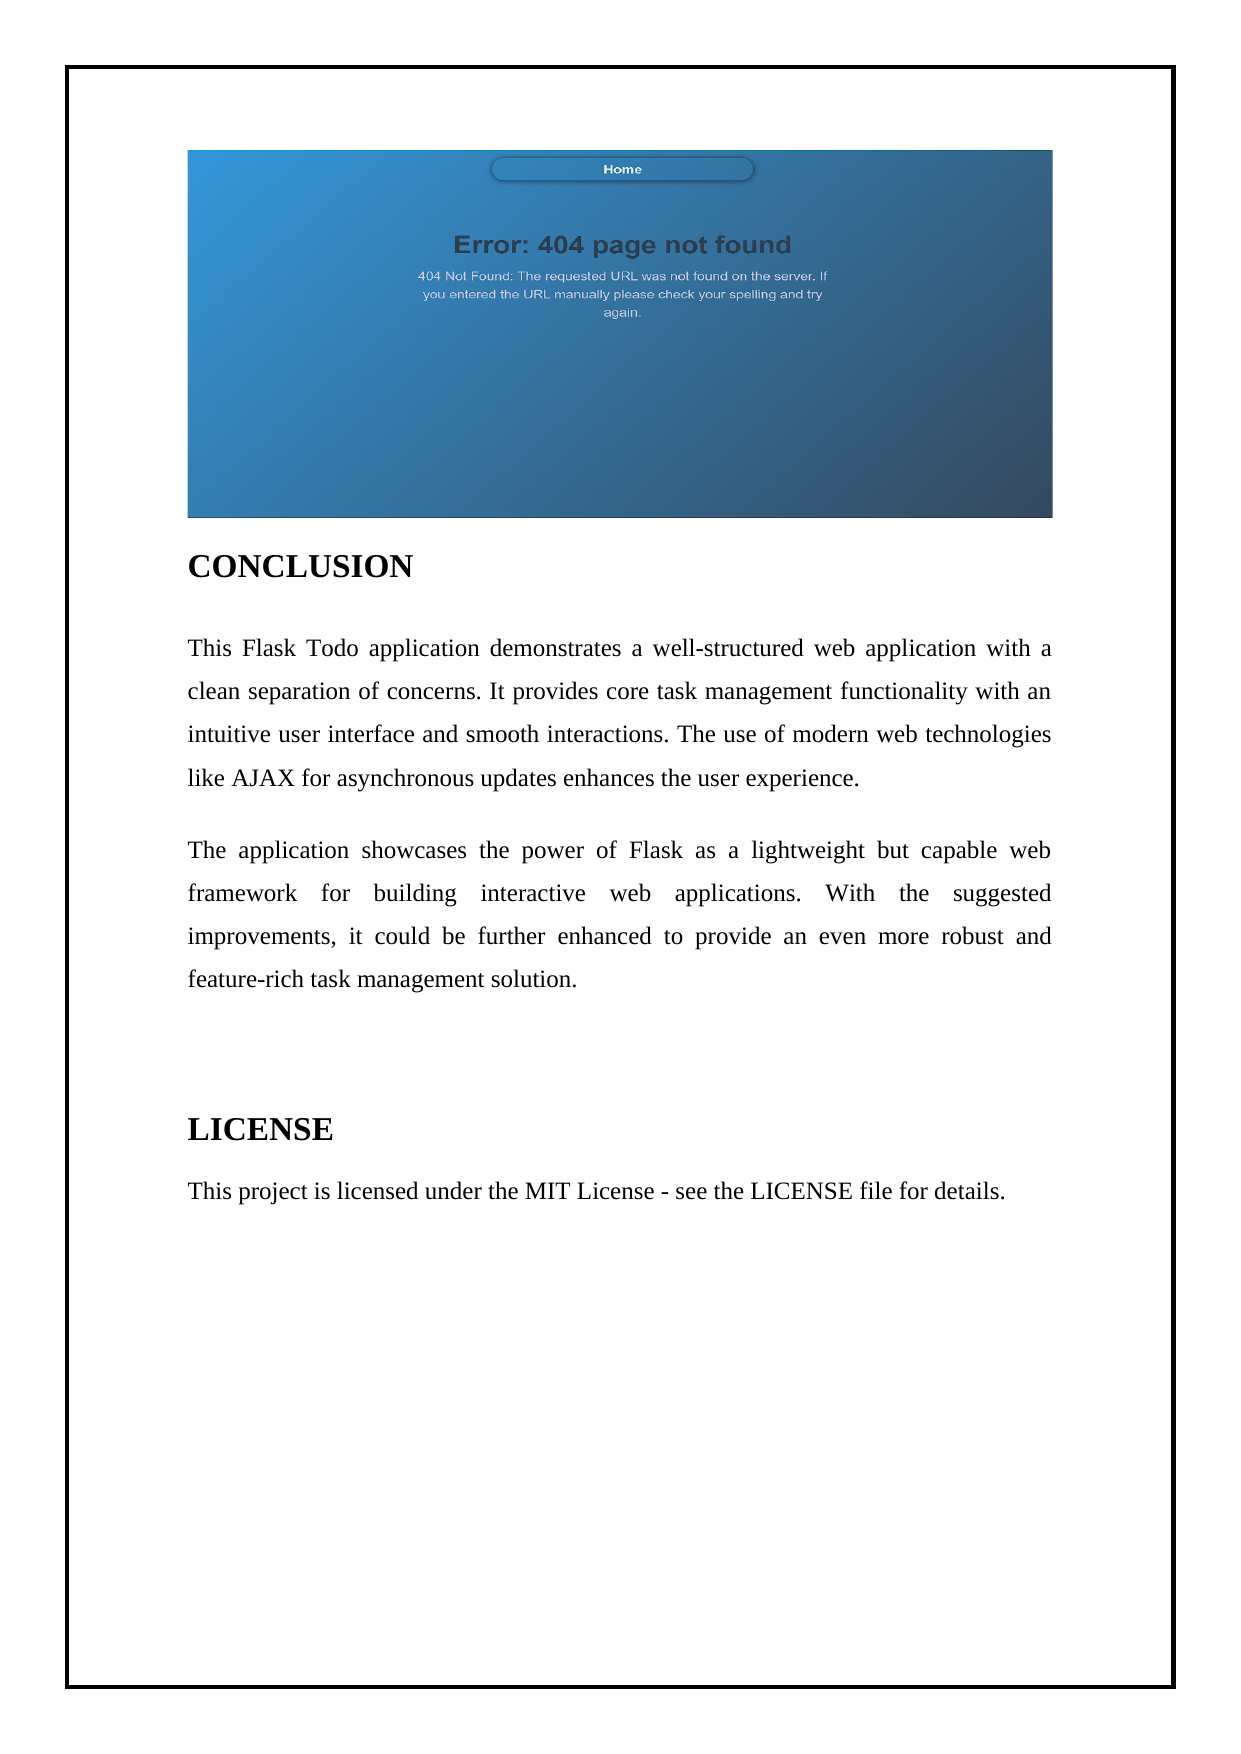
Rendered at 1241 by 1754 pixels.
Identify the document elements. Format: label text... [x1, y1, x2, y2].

text The application showcases the power of Flask as a lightweight but capable web framework for building interactive web applications. With the suggested improvements, it could be further enhanced to provide an even more robust and feature-rich task management solution. [187, 835, 1053, 993]
picture [187, 150, 1053, 518]
text This Flask Todo application demonstrates a well-structured web application with a clean separation of concerns. It provides core task management functionality with an intuitive user interface and smooth interactions. The use of modern web technologies like AJAX for asynchronous updates enhances the user experience. [187, 633, 1053, 791]
text LICENSE [187, 1109, 1053, 1147]
text CONCLUSION [187, 547, 1053, 585]
text This project is licensed under the MIT License - see the LICENSE file for details. [187, 1176, 1053, 1205]
